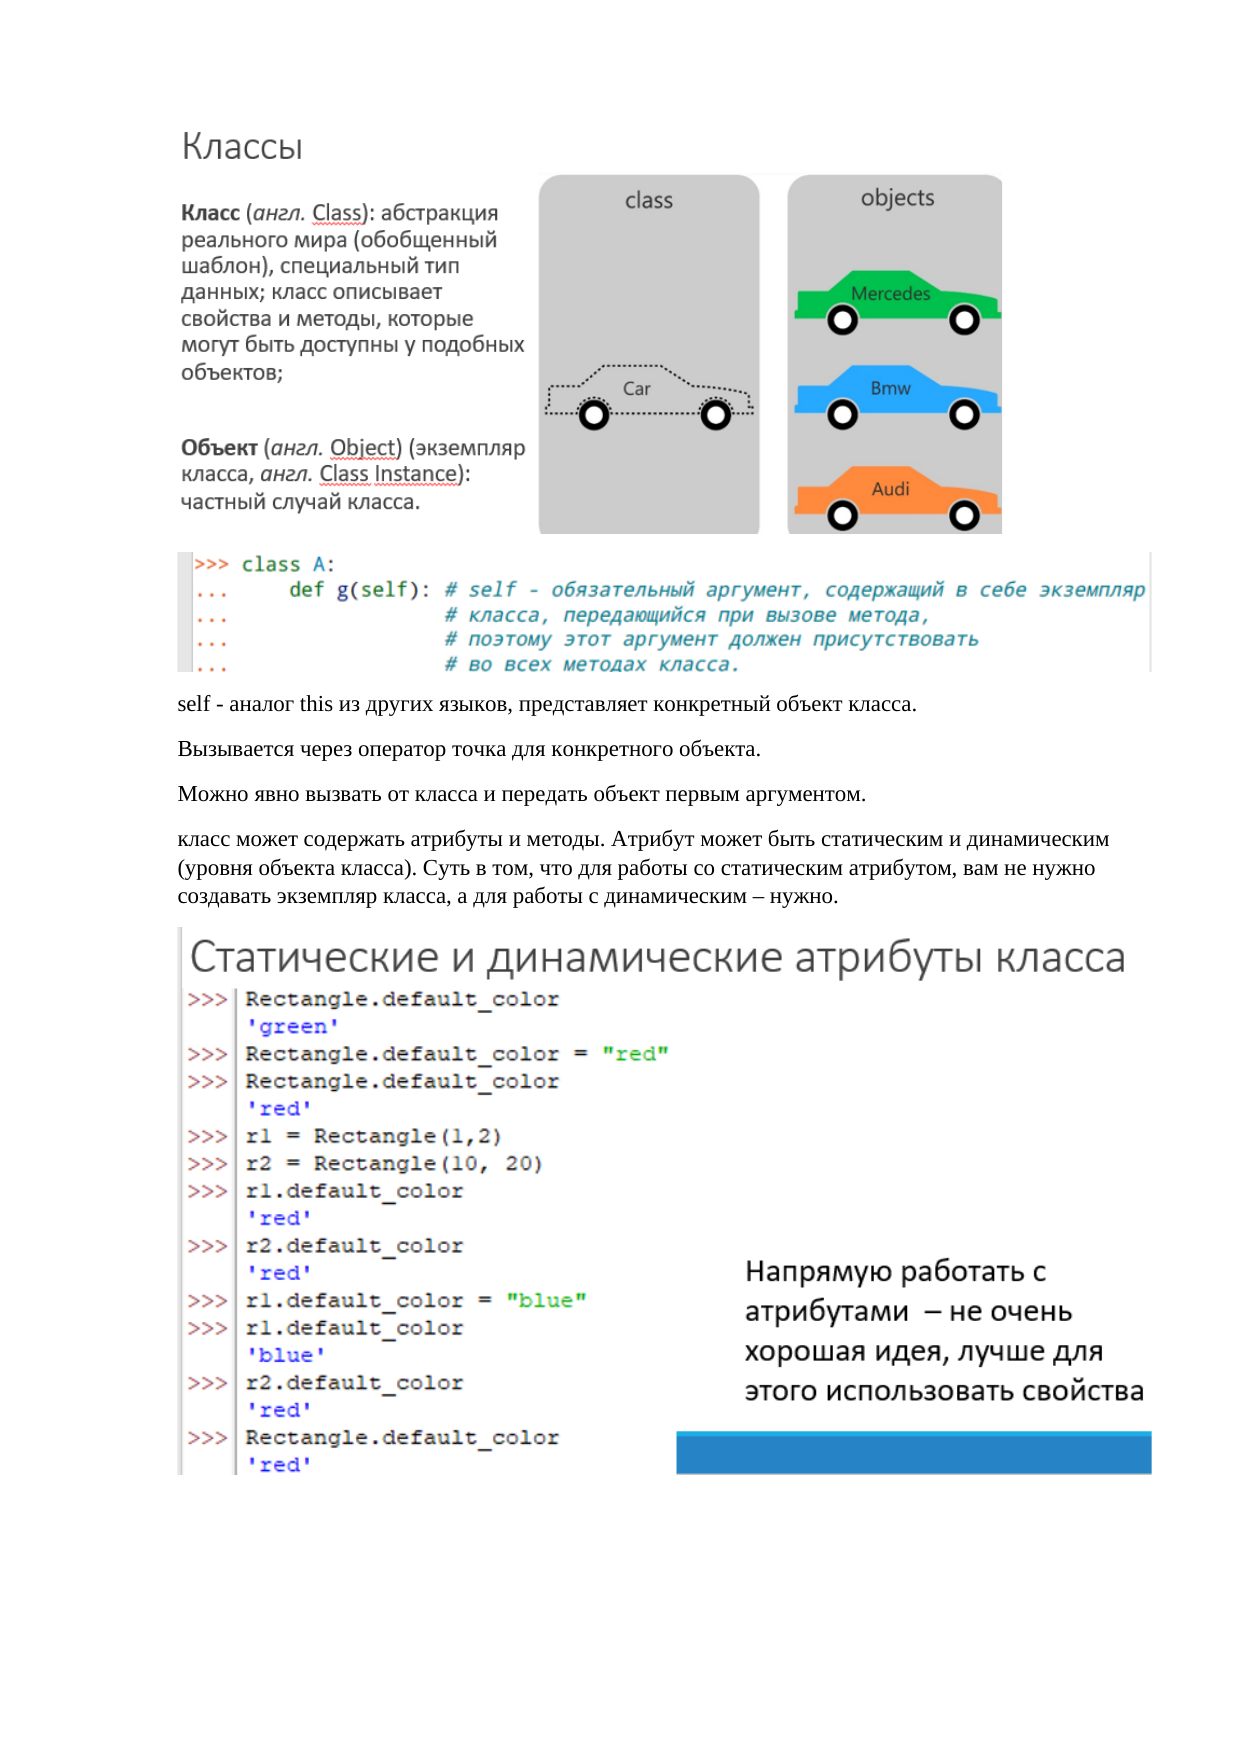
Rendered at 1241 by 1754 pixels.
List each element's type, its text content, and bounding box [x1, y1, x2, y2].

picture [177, 118, 1003, 534]
picture [177, 552, 1152, 672]
text self - аналог this из других языков, представляет конкретный объект класса. [177, 690, 1152, 716]
picture [177, 927, 1152, 1475]
text Вызывается через оператор точка для конкретного объекта. [177, 735, 1152, 762]
text Можно явно вызвать от класса и передать объект первым аргументом. [177, 780, 1152, 807]
text класс может содержать атрибуты и методы. Атрибут может быть статическим и динамическим (уровня объекта класса). Суть в том, что для работы со статическим атрибутом, вам не нужно создавать экземпляр класса, а для работы с динамическим – нужно. [177, 825, 1152, 909]
